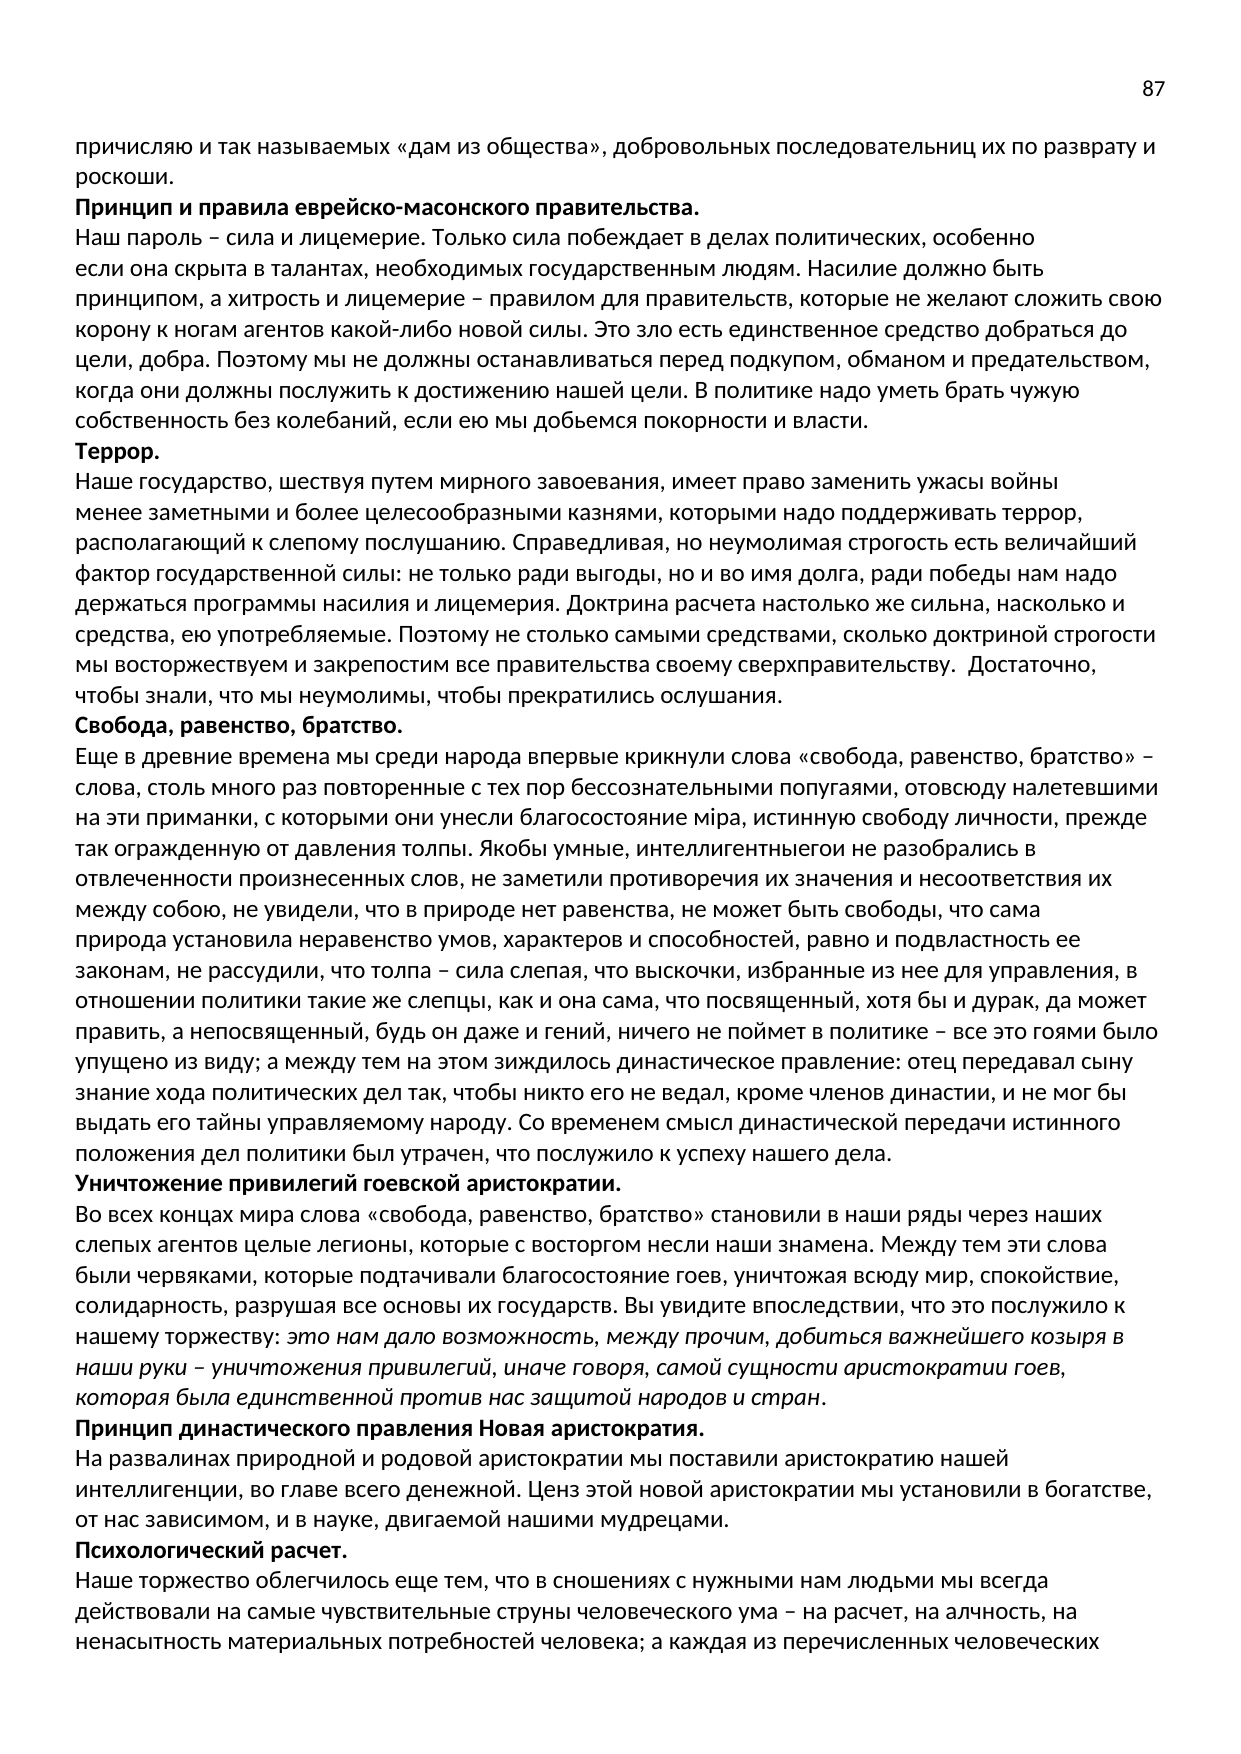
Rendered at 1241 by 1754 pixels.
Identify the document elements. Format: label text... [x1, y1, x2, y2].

text природа установила неравенство умов, характеров и способностей, равно и подвластность ее законам, не рассудили, что толпа – сила слепая, что выскочки, избранные из нее для управления, в отношении политики такие же слепцы, как и она сама, что посвященный, хотя бы и дурак, да может править, а непосвященный, будь он даже и гений, ничего не поймет в политике – все это гоями было упущено из виду; а между тем на этом зиждилось династическое правление: отец передавал сыну знание хода политических дел так, чтобы никто его не ведал, кроме членов династии, и не мог бы выдать его тайны управляемому народу. Со временем смысл династической передачи истинного положения дел политики был утрачен, что послужило к успеху нашего дела. [75, 923, 1165, 1167]
text мы восторжествуем и закрепостим все правительства своему сверхправительству. Достаточно, чтобы знали, что мы неумолимы, чтобы прекратились ослушания. [75, 649, 1165, 710]
text Наше государство, шествуя путем мирного завоевания, имеет право заменить ужасы войны [75, 466, 1165, 496]
text На развалинах природной и родовой аристократии мы поставили аристократию нашей интеллигенции, во главе всего денежной. Ценз этой новой аристократии мы установили в богатстве, от нас зависимом, и в науке, двигаемой нашими мудрецами. [75, 1442, 1165, 1534]
text Наш пароль – сила и лицемерие. Только сила побеждает в делах политических, особенно [75, 221, 1165, 252]
text Принцип династического правления Новая аристократия. [75, 1412, 1165, 1442]
text Принцип и правила еврейско-масонского правительства. [75, 191, 1165, 221]
text менее заметными и более целесообразными казнями, которыми надо поддерживать террор, располагающий к слепому послушанию. Справедливая, но неумолимая строгость есть величайший фактор государственной силы: не только ради выгоды, но и во имя долга, ради победы нам надо держаться программы насилия и лицемерия. Доктрина расчета настолько же сильна, насколько и средства, ею употребляемые. Поэтому не столько самыми средствами, сколько доктриной строгости [75, 496, 1165, 649]
text Еще в древние времена мы среди народа впервые крикнули слова «свобода, равенство, братство» – слова, столь много раз повторенные с тех пор бессознательными попугаями, отовсюду налетевшими на эти приманки, с которыми они унесли благосостояние мiрa, истинную свободу личности, прежде так огражденную от давления толпы. Якобы умные, интеллигентныегои не разобрались в отвлеченности произнесенных слов, не заметили противоречия их значения и несоответствия их между собою, не увидели, что в природе нет равенства, не может быть свободы, что сама [75, 740, 1165, 923]
text Уничтожение привилегий гоевской аристократии. [75, 1167, 1165, 1198]
text Психологический расчет. [75, 1534, 1165, 1564]
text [75, 130, 1165, 191]
text если она скрыта в талантах, необходимых государственным людям. Насилие должно быть принципом, а хитрость и лицемерие – правилом для правительств, которые не желают сложить свою корону к ногам агентов какой-либо новой силы. Это зло есть единственное средство добраться до цели, добра. Поэтому мы не должны останавливаться перед подкупом, обманом и предательством, когда они должны послужить к достижению нашей цели. В политике надо уметь брать чужую собственность без колебаний, если ею мы добьемся покорности и власти. [75, 252, 1165, 435]
text Террор. [75, 435, 1165, 466]
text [75, 1564, 1165, 1656]
text Во всех концах мира слова «свобода, равенство, братство» становили в наши ряды через наших слепых агентов целые легионы, которые с восторгом несли наши знамена. Между тем эти слова были червяками, которые подтачивали благосостояние гоев, уничтожая всюду мир, спокойствие, солидарность, разрушая все основы их государств. Вы увидите впоследствии, что это послужило к нашему торжеству: это нам дало возможность, между прочим, добиться важнейшего козыря в наши руки – уничтожения привилегий, иначе говоря, самой сущности аристократии гоев, которая была единственной против нас защитой народов и стран. [75, 1198, 1165, 1412]
text Свобода, равенство, братство. [75, 710, 1165, 740]
